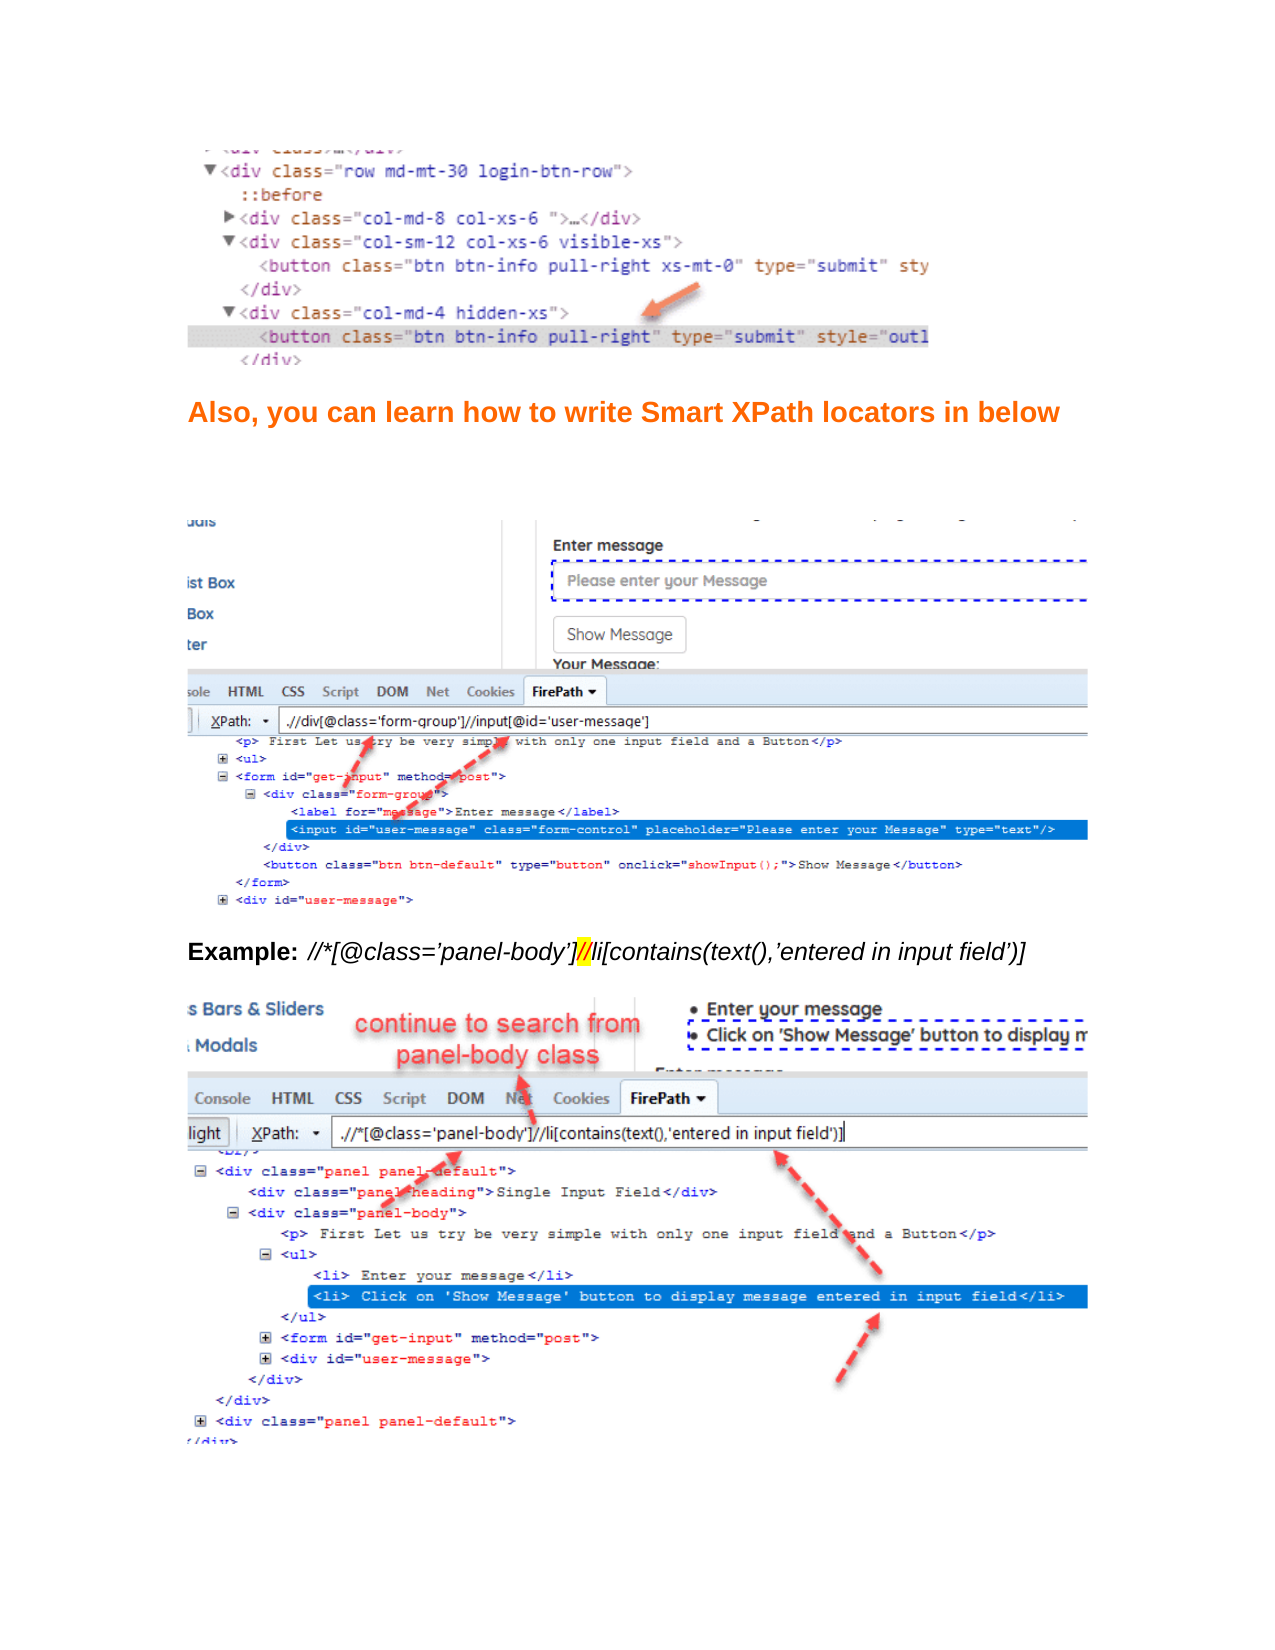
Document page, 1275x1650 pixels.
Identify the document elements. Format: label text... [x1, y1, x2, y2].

text Example: //*[@class=’panel-body’]//li[contains(text(),’entered in input field’)] [591, 937, 1087, 966]
text Example: //*[@class=’panel-body’]//li[contains(text(),’entered in input field’)] [187, 937, 577, 966]
text Also, you can learn how to write Smart XPath locators in below [187, 396, 1087, 429]
picture [187, 520, 1088, 906]
picture [187, 997, 1088, 1444]
picture [187, 150, 929, 365]
